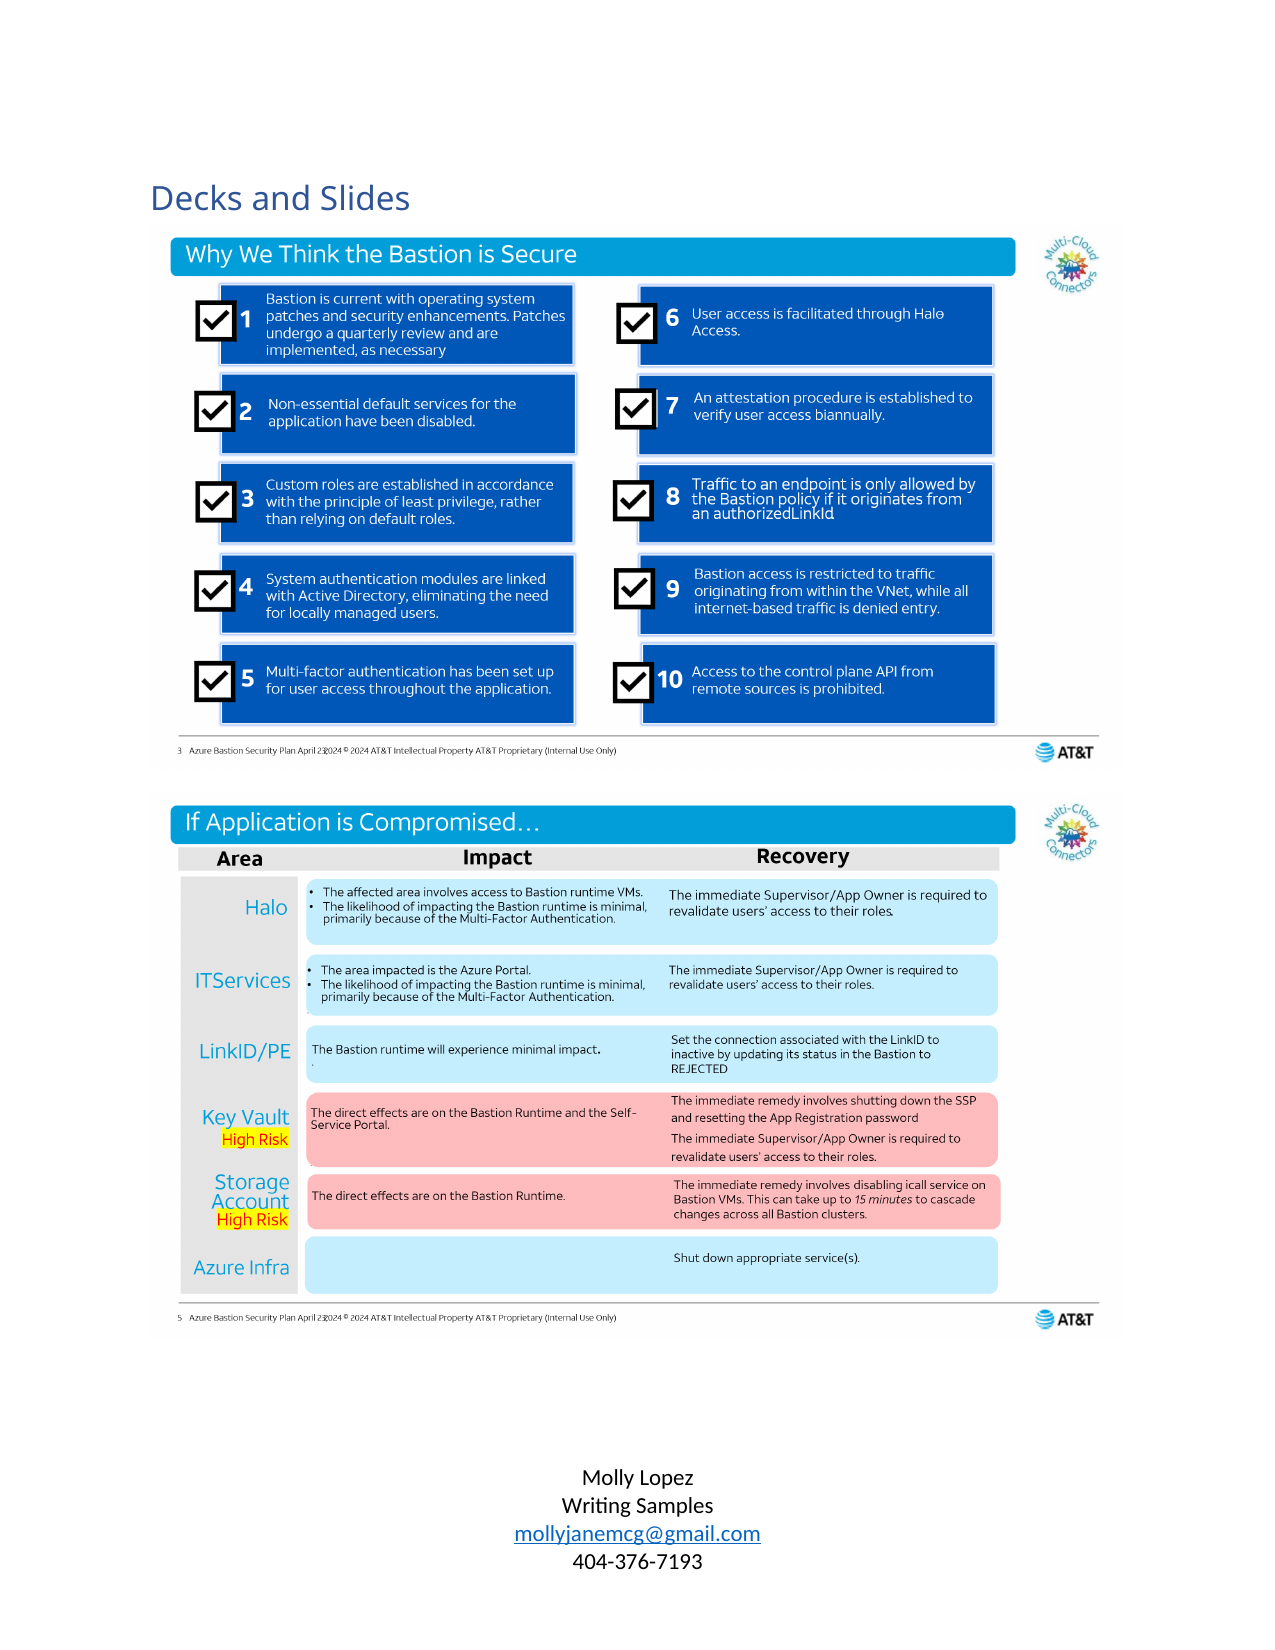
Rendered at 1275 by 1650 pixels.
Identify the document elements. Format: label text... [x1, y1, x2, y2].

picture [150, 223, 1125, 773]
subtitle Decks and Slides [150, 175, 1125, 220]
picture [150, 791, 1125, 1340]
